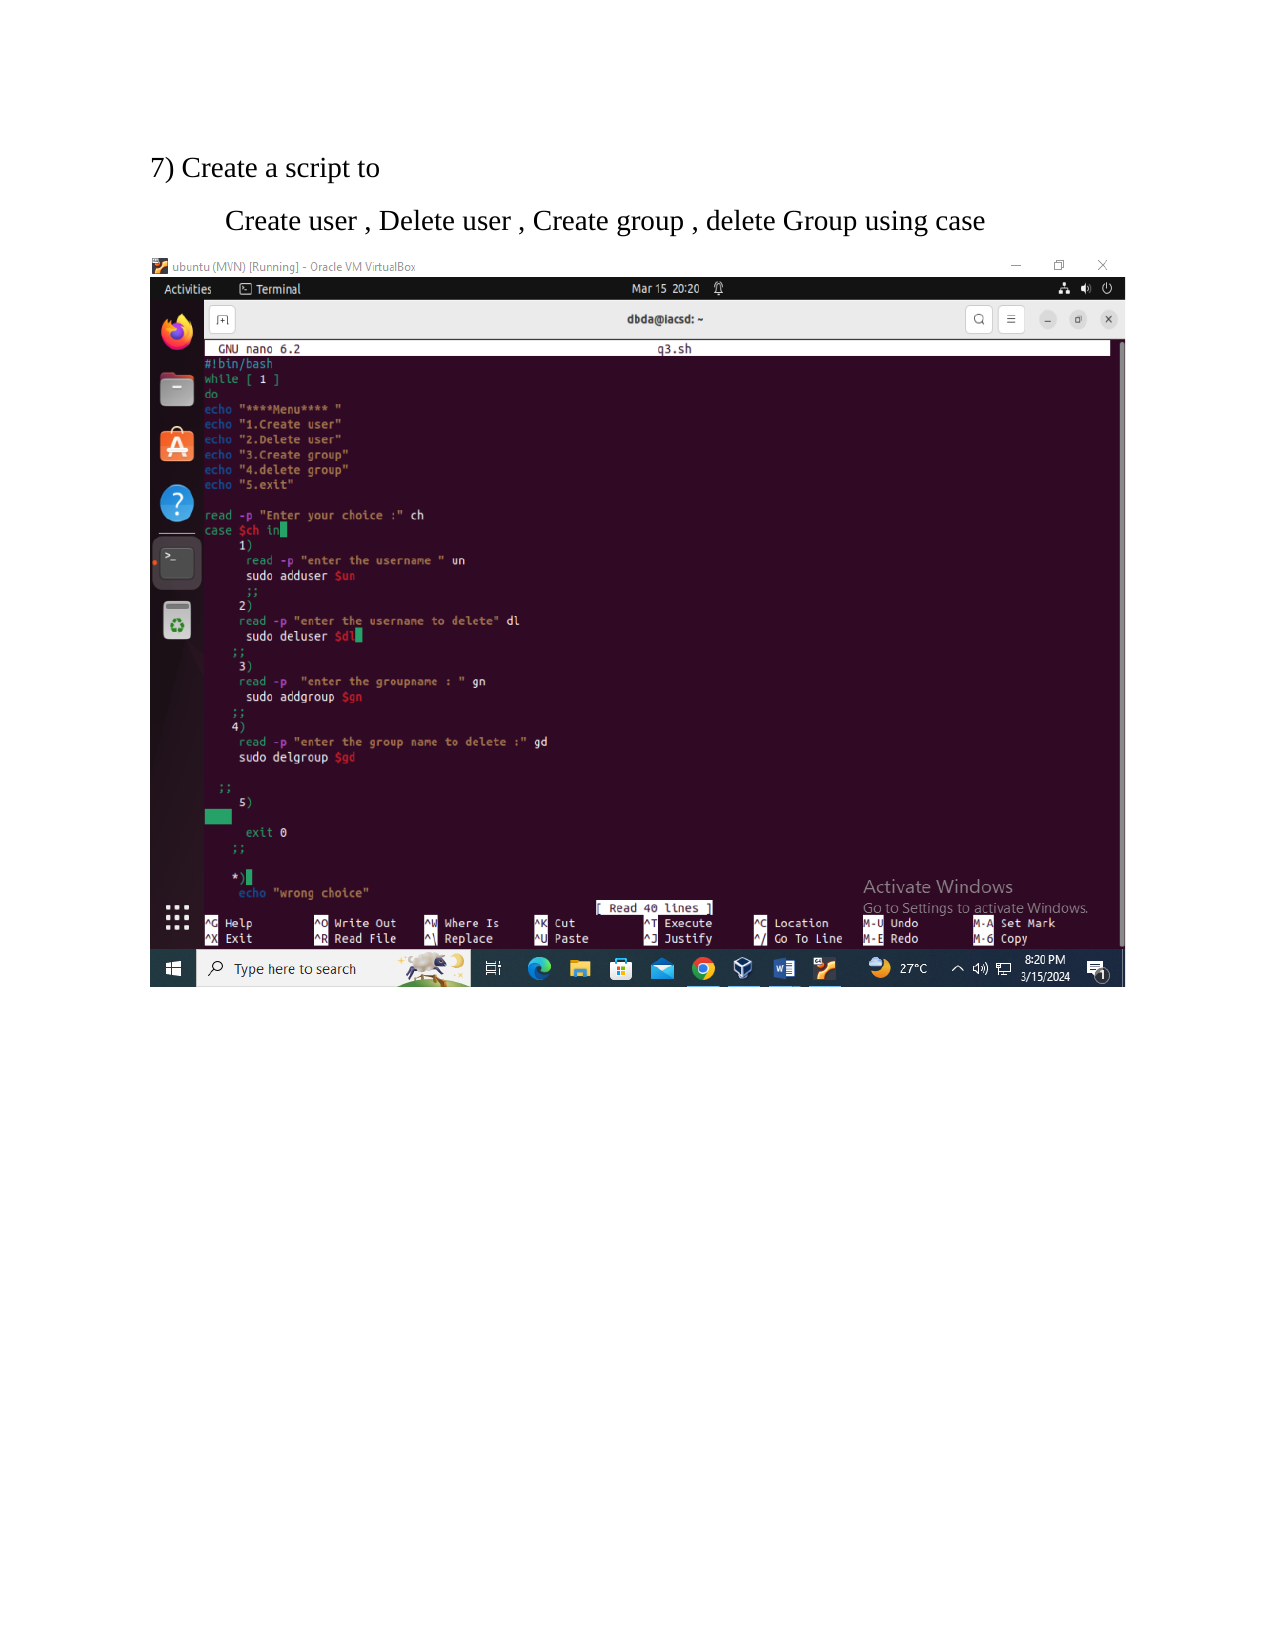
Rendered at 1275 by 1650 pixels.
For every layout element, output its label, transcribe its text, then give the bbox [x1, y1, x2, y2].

text 7) Create a script to [150, 150, 1125, 183]
text Create user , Delete user , Create group , delete Group using case [150, 203, 1125, 236]
picture [150, 255, 1125, 987]
